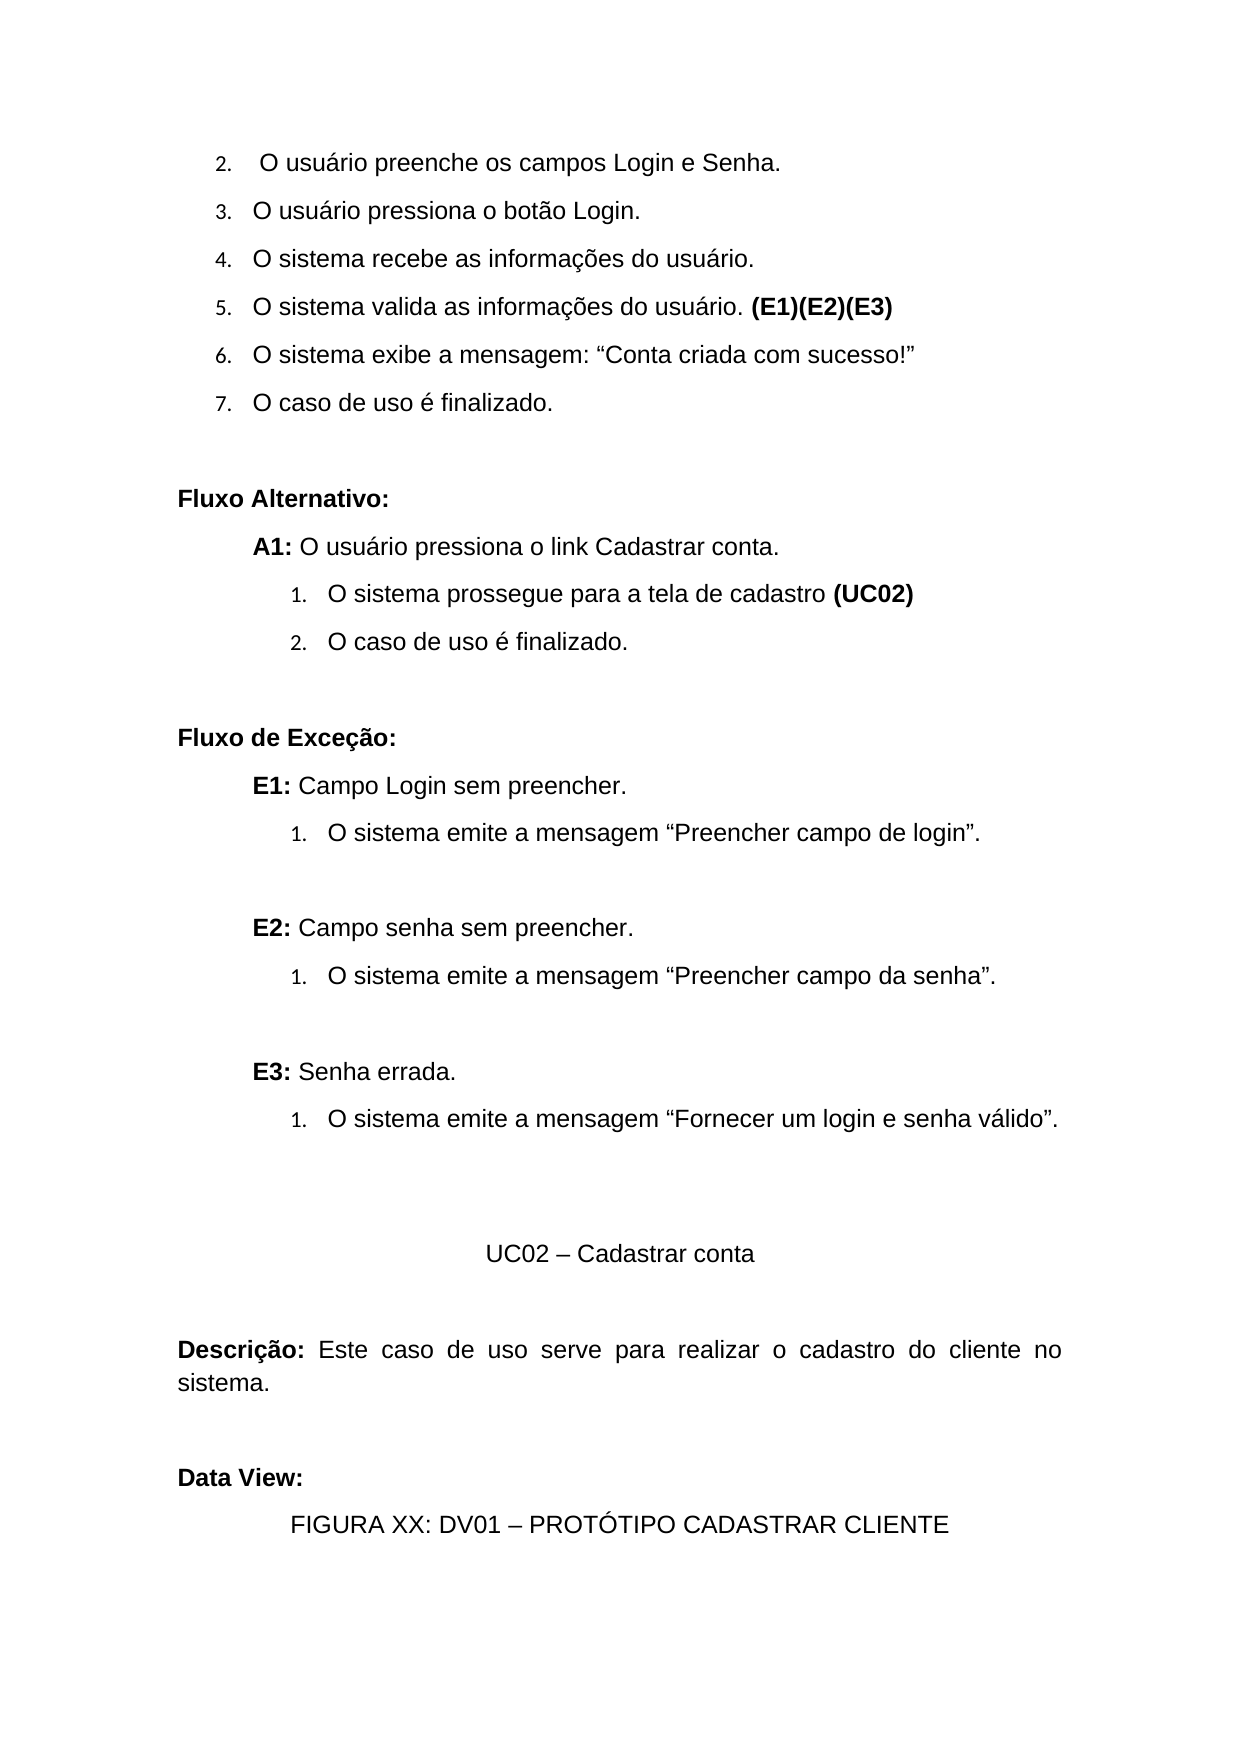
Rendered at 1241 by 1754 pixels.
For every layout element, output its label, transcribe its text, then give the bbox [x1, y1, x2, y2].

text FIGURA XX: DV01 – PROTÓTIPO CADASTRAR CLIENTE [177, 1511, 1063, 1539]
list O sistema exibe a mensagem: “Conta criada com sucesso!” [215, 340, 1063, 369]
list O usuário preenche os campos Login e Senha. [215, 148, 1063, 177]
list O sistema emite a mensagem “Fornecer um login e senha válido”. [290, 1104, 1063, 1133]
list O sistema emite a mensagem “Preencher campo de login”. [290, 818, 1063, 847]
text Fluxo de Exceção: [177, 723, 1063, 752]
text UC02 – Cadastrar conta [177, 1239, 1063, 1268]
text E2: Campo senha sem preencher. [177, 913, 1063, 942]
list O sistema valida as informações do usuário. (E1)(E2)(E3) [215, 292, 1063, 321]
list O sistema emite a mensagem “Preencher campo da senha”. [290, 961, 1063, 990]
text Descrição: Este caso de uso serve para realizar o cadastro do cliente no sistema. [177, 1335, 1063, 1396]
text Data View: [177, 1463, 1063, 1492]
text E3: Senha errada. [177, 1056, 1063, 1085]
list O caso de uso é finalizado. [215, 388, 1063, 417]
text A1: O usuário pressiona o link Cadastrar conta. [177, 532, 1063, 560]
list O sistema recebe as informações do usuário. [215, 244, 1063, 273]
list O usuário pressiona o botão Login. [215, 196, 1063, 225]
text E1: Campo Login sem preencher. [177, 771, 1063, 799]
text Fluxo Alternativo: [177, 484, 1063, 513]
list O caso de uso é finalizado. [290, 627, 1063, 656]
list O sistema prossegue para a tela de cadastro (UC02) [290, 579, 1063, 608]
